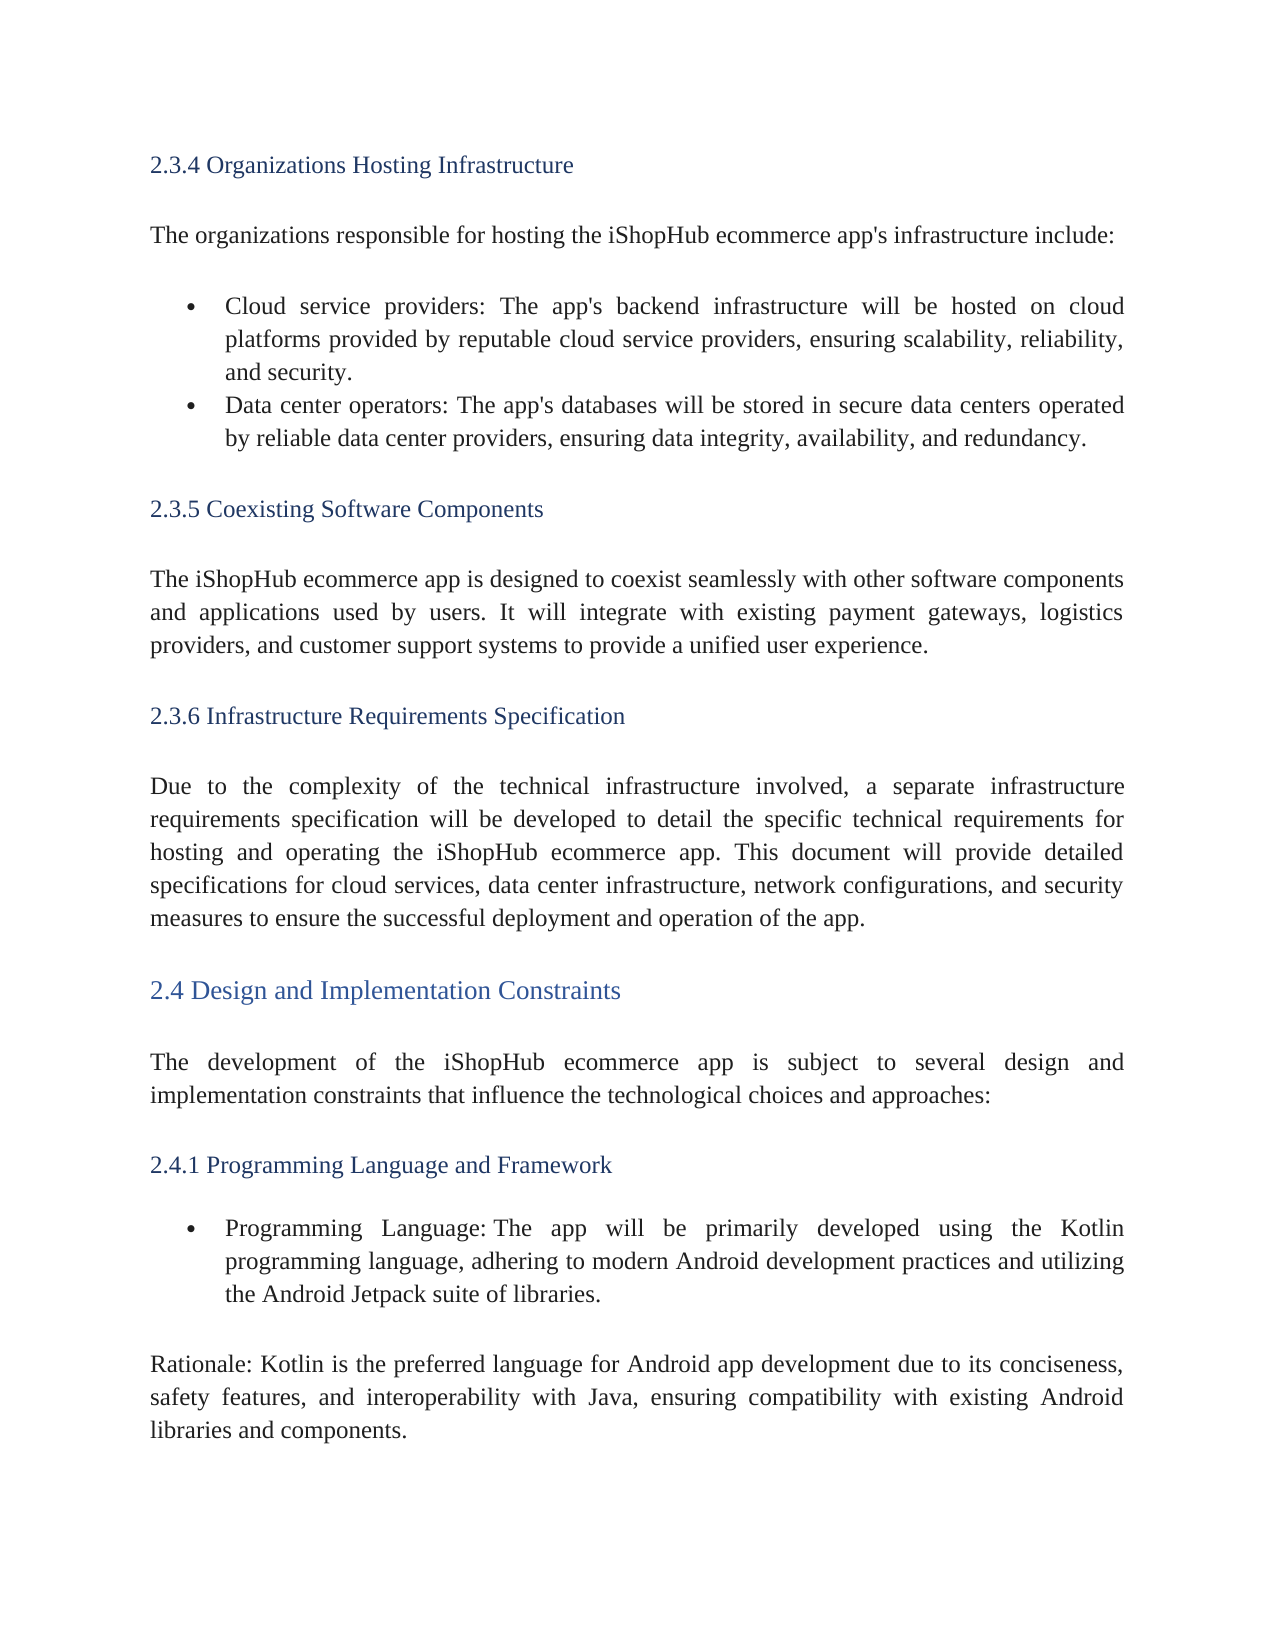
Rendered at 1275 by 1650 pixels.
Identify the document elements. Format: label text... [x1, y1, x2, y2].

text Rationale: Kotlin is the preferred language for Android app development due to its conciseness, safety features, and interoperability with Java, ensuring compatibility with existing Android libraries and components. [150, 1349, 1125, 1444]
subtitle 2.3.5 Coexisting Software Components [150, 494, 1125, 522]
list Programming Language: The app will be primarily developed using the Kotlin programming language, adhering to modern Android development practices and utilizing the Android Jetpack suite of libraries. [187, 1213, 1125, 1308]
subtitle 2.3.6 Infrastructure Requirements Specification [150, 701, 1125, 729]
subtitle 2.4.1 Programming Language and Framework [150, 1151, 1125, 1179]
text The organizations responsible for hosting the iShopHub ecommerce app's infrastructure include: [150, 221, 1125, 249]
text Due to the complexity of the technical infrastructure involved, a separate infrastructure requirements specification will be developed to detail the specific technical requirements for hosting and operating the iShopHub ecommerce app. This document will provide detailed specifications for cloud services, data center infrastructure, network configurations, and security measures to ensure the successful deployment and operation of the app. [150, 771, 1125, 932]
list Cloud service providers: The app's backend infrastructure will be hosted on cloud platforms provided by reputable cloud service providers, ensuring scalability, reliability, and security. [187, 291, 1125, 386]
subtitle 2.4 Design and Implementation Constraints [150, 974, 1125, 1005]
text The development of the iShopHub ecommerce app is subject to several design and implementation constraints that influence the technological choices and approaches: [150, 1047, 1125, 1109]
text The iShopHub ecommerce app is designed to coexist seamlessly with other software components and applications used by users. It will integrate with existing payment gateways, logistics providers, and customer support systems to provide a unified user experience. [150, 564, 1125, 659]
subtitle 2.3.4 Organizations Hosting Infrastructure [150, 150, 1125, 179]
list Data center operators: The app's databases will be stored in secure data centers operated by reliable data center providers, ensuring data integrity, availability, and redundancy. [187, 390, 1125, 452]
